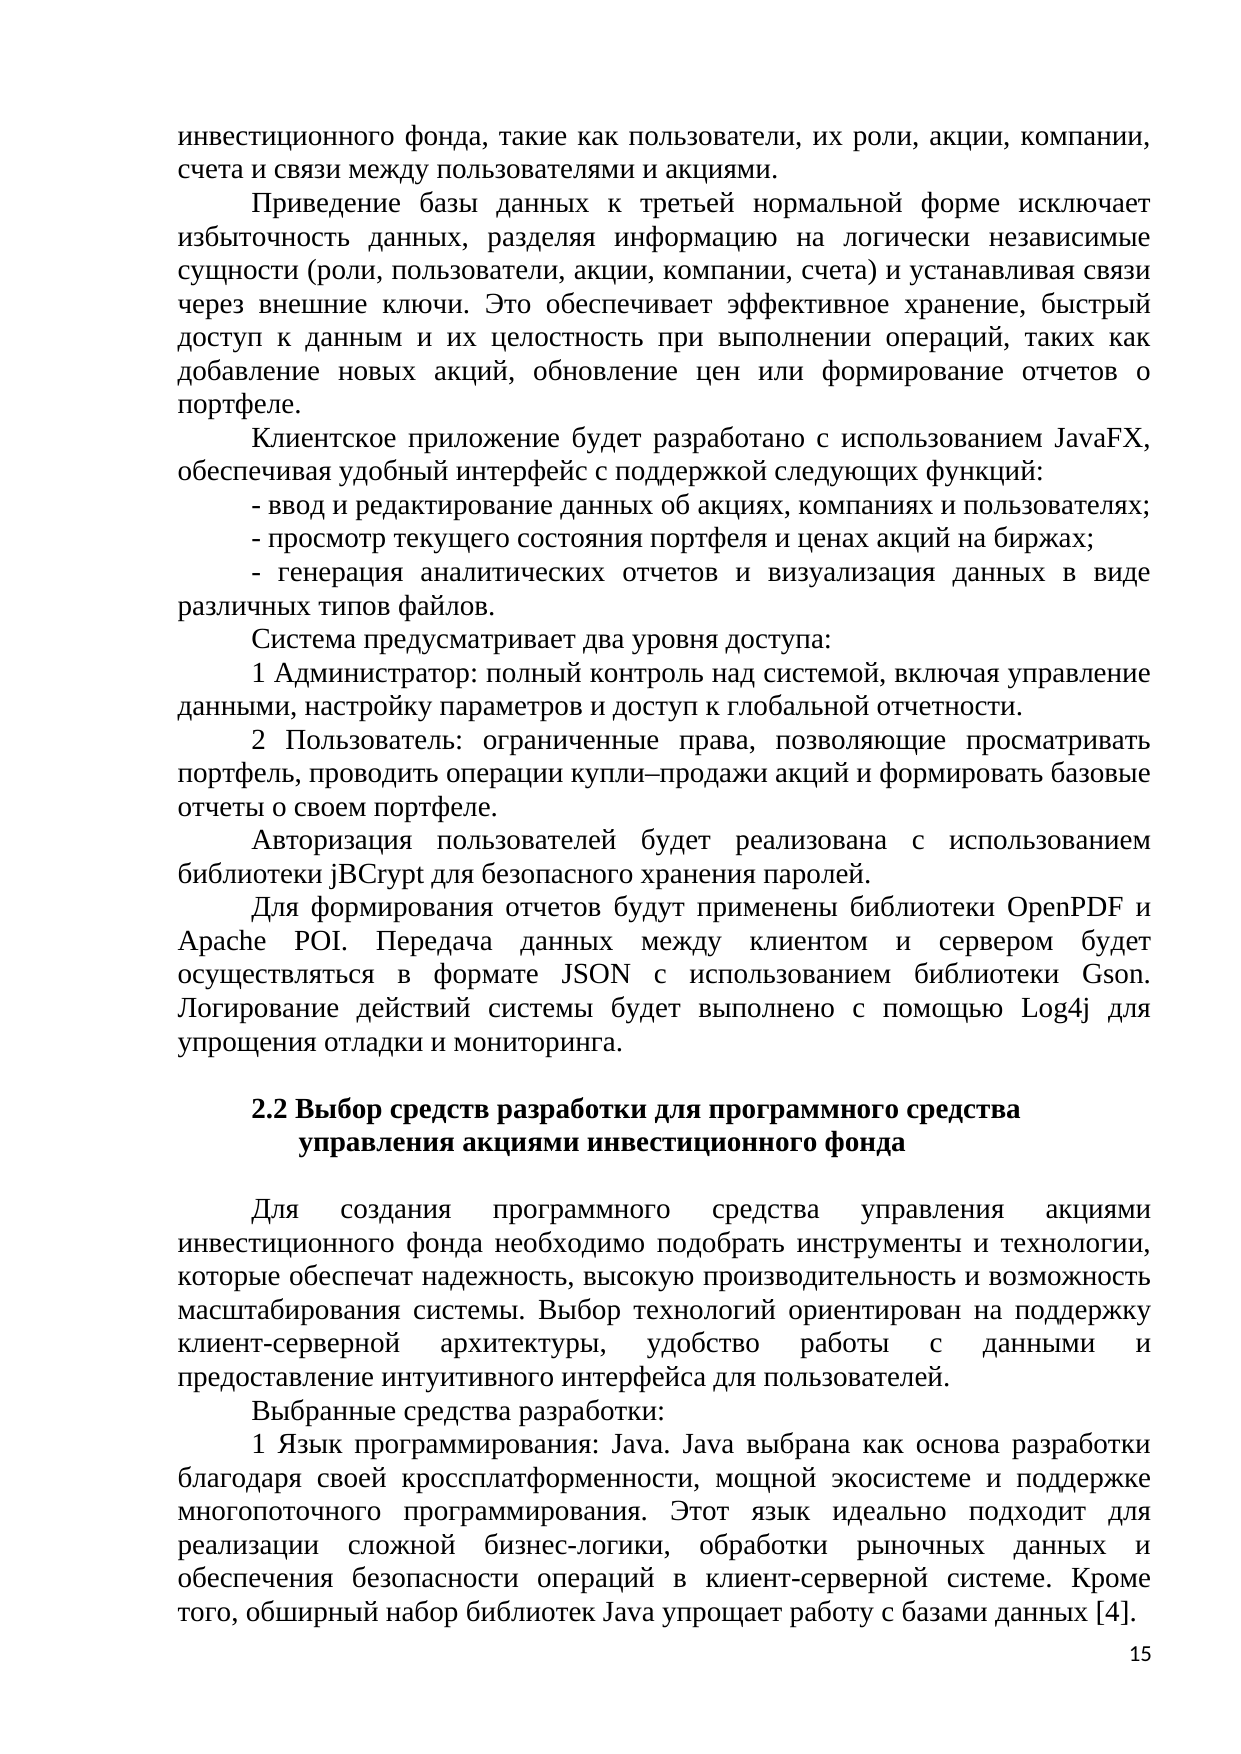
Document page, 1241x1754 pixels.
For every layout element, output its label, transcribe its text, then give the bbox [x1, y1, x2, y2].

text 1 Язык программирования: Java. Java выбрана как основа разработки благодаря своей кроссплатформенности, мощной экосистеме и поддержке многопоточного программирования. Этот язык идеально подходит для реализации сложной бизнес-логики, обработки рыночных данных и обеспечения безопасности операций в клиент-серверной системе. Кроме того, обширный набор библиотек Java упрощает работу с базами данных [4]. [177, 1426, 1152, 1627]
text Система предусматривает два уровня доступа: [177, 621, 1152, 655]
text 2 Пользователь: ограниченные права, позволяющие просматривать портфель, проводить операции купли–продажи акций и формировать базовые отчеты о своем портфеле. [177, 722, 1152, 822]
text Для формирования отчетов будут применены библиотеки OpenPDF и Apache POI. Передача данных между клиентом и сервером будет осуществляться в формате JSON с использованием библиотеки Gson. Логирование действий системы будет выполнено с помощью Log4j для упрощения отладки и мониторинга. [177, 889, 1152, 1057]
text - ввод и редактирование данных об акциях, компаниях и пользователях; [177, 487, 1152, 521]
text 1 Администратор: полный контроль над системой, включая управление данными, настройку параметров и доступ к глобальной отчетности. [177, 655, 1152, 722]
text Клиентское приложение будет разработано с использованием JavaFX, обеспечивая удобный интерфейс с поддержкой следующих функций: [177, 420, 1152, 487]
subtitle 2.2 Выбор средств разработки для программного средства управления акциями инвестиционного фонда [251, 1091, 1152, 1158]
text Приведение базы данных к третьей нормальной форме исключает избыточность данных, разделяя информацию на логически независимые сущности (роли, пользователи, акции, компании, счета) и устанавливая связи через внешние ключи. Это обеспечивает эффективное хранение, быстрый доступ к данным и их целостность при выполнении операций, таких как добавление новых акций, обновление цен или формирование отчетов о портфеле. [177, 185, 1152, 420]
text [177, 118, 1152, 185]
text Выбранные средства разработки: [177, 1393, 1152, 1426]
text - просмотр текущего состояния портфеля и ценах акций на биржах; [177, 521, 1152, 554]
text Авторизация пользователей будет реализована с использованием библиотеки jBCrypt для безопасного хранения паролей. [177, 822, 1152, 889]
text - генерация аналитических отчетов и визуализация данных в виде различных типов файлов. [177, 554, 1152, 621]
text Для создания программного средства управления акциями инвестиционного фонда необходимо подобрать инструменты и технологии, которые обеспечат надежность, высокую производительность и возможность масштабирования системы. Выбор технологий ориентирован на поддержку клиент-серверной архитектуры, удобство работы с данными и предоставление интуитивного интерфейса для пользователей. [177, 1191, 1152, 1393]
